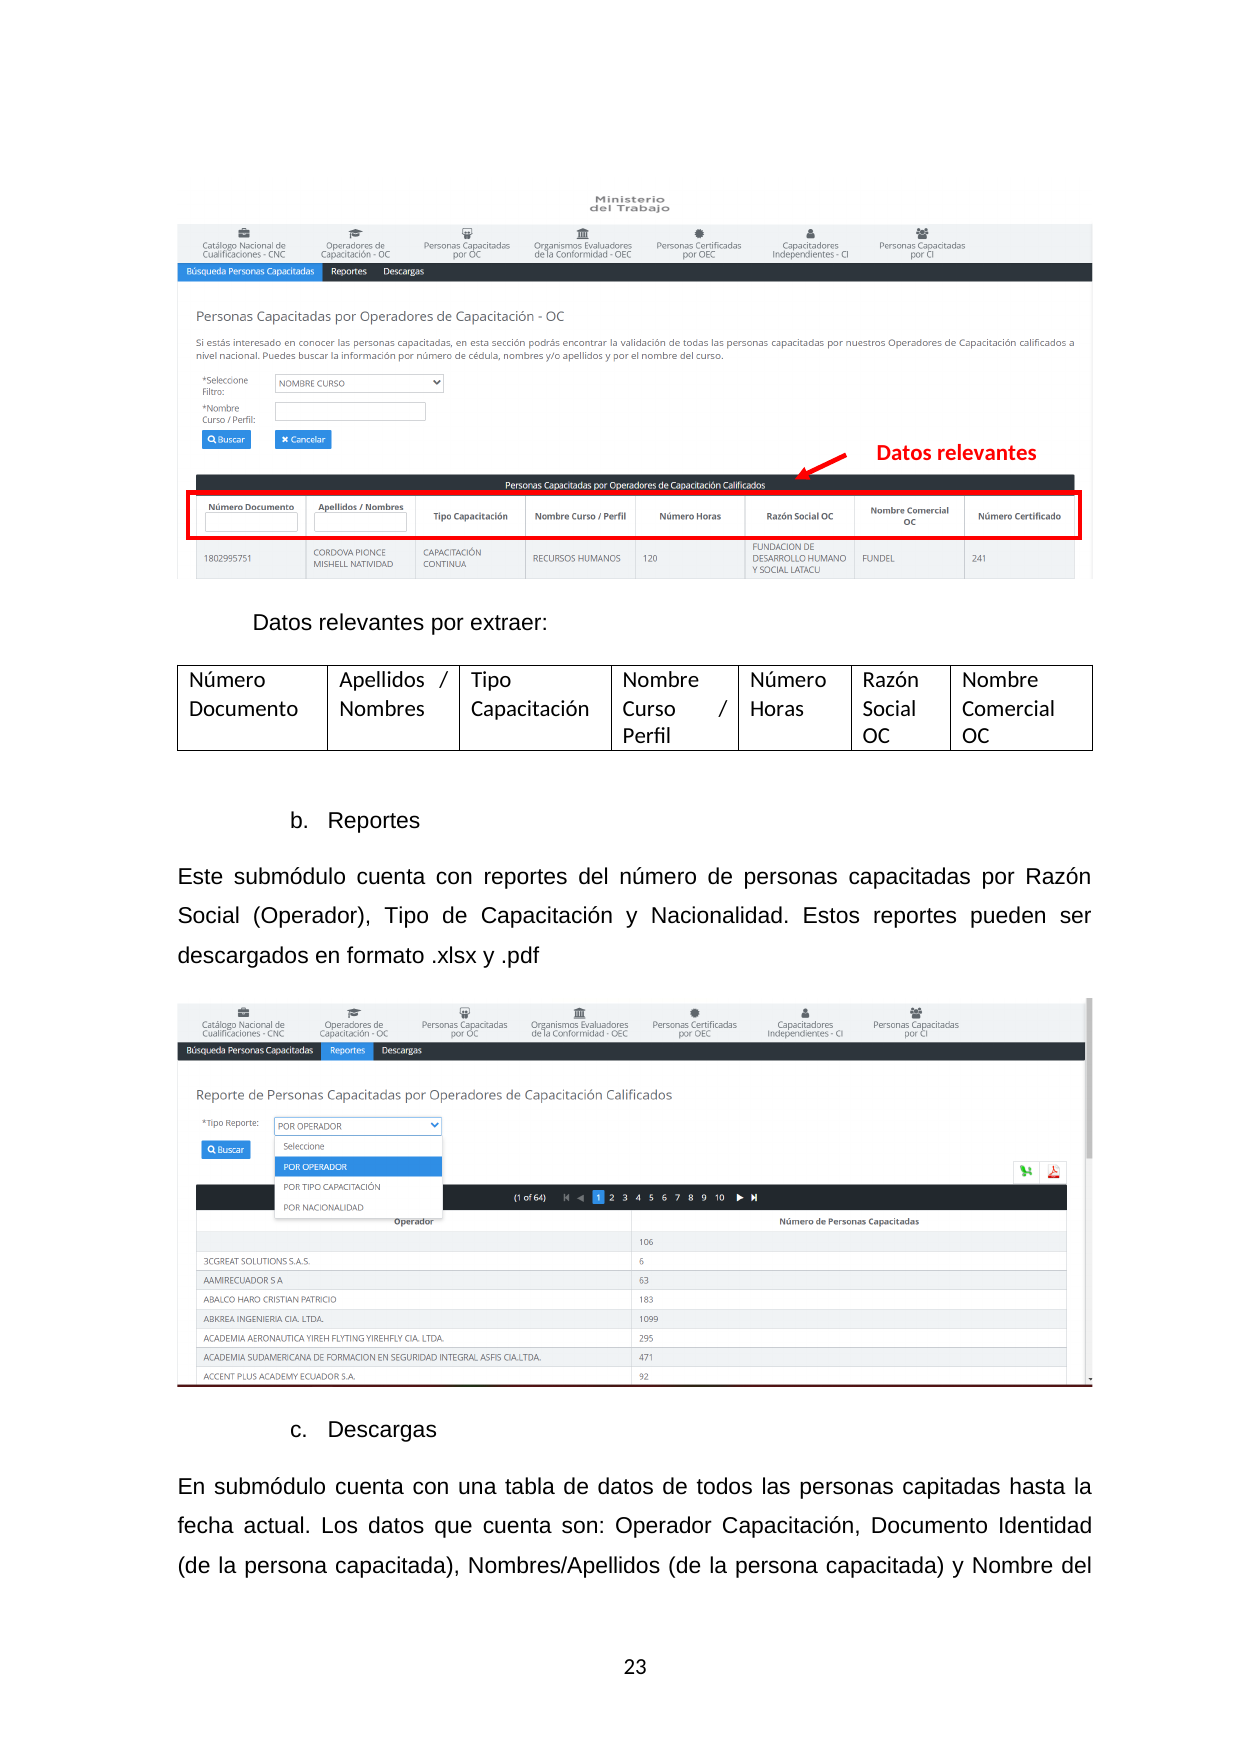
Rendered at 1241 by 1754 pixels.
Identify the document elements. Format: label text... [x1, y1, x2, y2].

table_header Razón Social OC [852, 666, 950, 750]
text Datos relevantes por extraer: [252, 608, 1092, 635]
list Descargas [290, 1416, 1092, 1443]
table_header Número Documento [178, 666, 327, 750]
table_header Nombre Comercial OC [951, 666, 1092, 750]
table_header Nombre Curso / Perfil [612, 666, 738, 750]
table_header Número Horas [739, 666, 851, 750]
table_header Tipo Capacitación [460, 666, 611, 750]
text Este submódulo cuenta con reportes del número de personas capacitadas por Razón Social (Operador), Tipo de Capacitación y Nacionalidad. Estos reportes pueden ser descargados en formato .xlsx y .pdf [177, 863, 1092, 968]
list Reportes [290, 807, 1092, 833]
picture [177, 177, 1093, 579]
table_header Apellidos / Nombres [328, 666, 459, 750]
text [177, 1473, 1092, 1578]
picture [177, 998, 1093, 1387]
